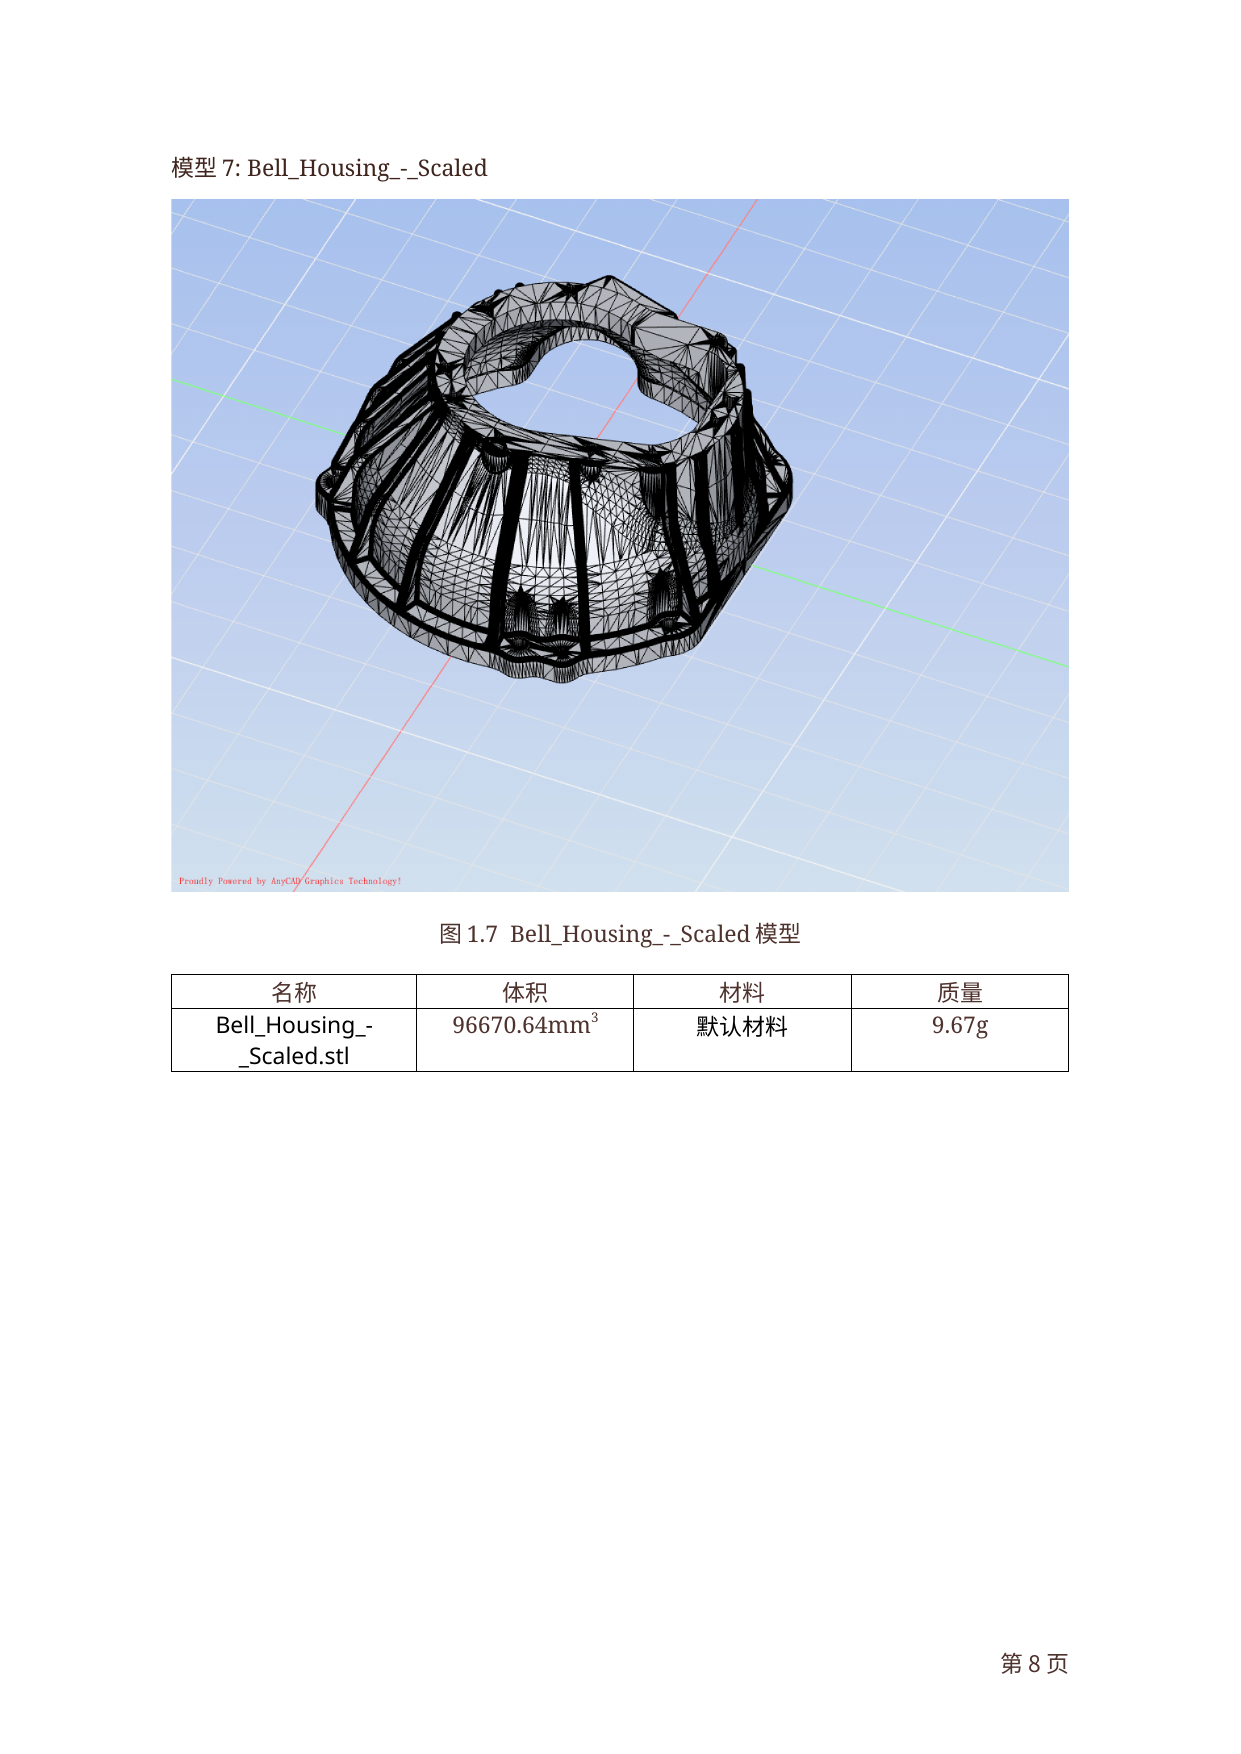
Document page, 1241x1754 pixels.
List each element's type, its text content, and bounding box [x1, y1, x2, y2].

table_header 体积 [417, 975, 633, 1008]
table_cell 96670.64mm3 [417, 1009, 633, 1071]
table_header 名称 [172, 975, 416, 1008]
picture [171, 199, 1069, 892]
table_header 质量 [852, 975, 1068, 1008]
subtitle 模型7: Bell_Housing_-_Scaled [171, 150, 1069, 183]
table_cell 默认材料 [634, 1009, 851, 1071]
table_cell 9.67g [852, 1009, 1068, 1071]
table_header 材料 [634, 975, 851, 1008]
table_cell Bell_Housing_-_Scaled.stl [172, 1009, 416, 1071]
text 图1.7 Bell_Housing_-_Scaled模型 [171, 916, 1069, 949]
